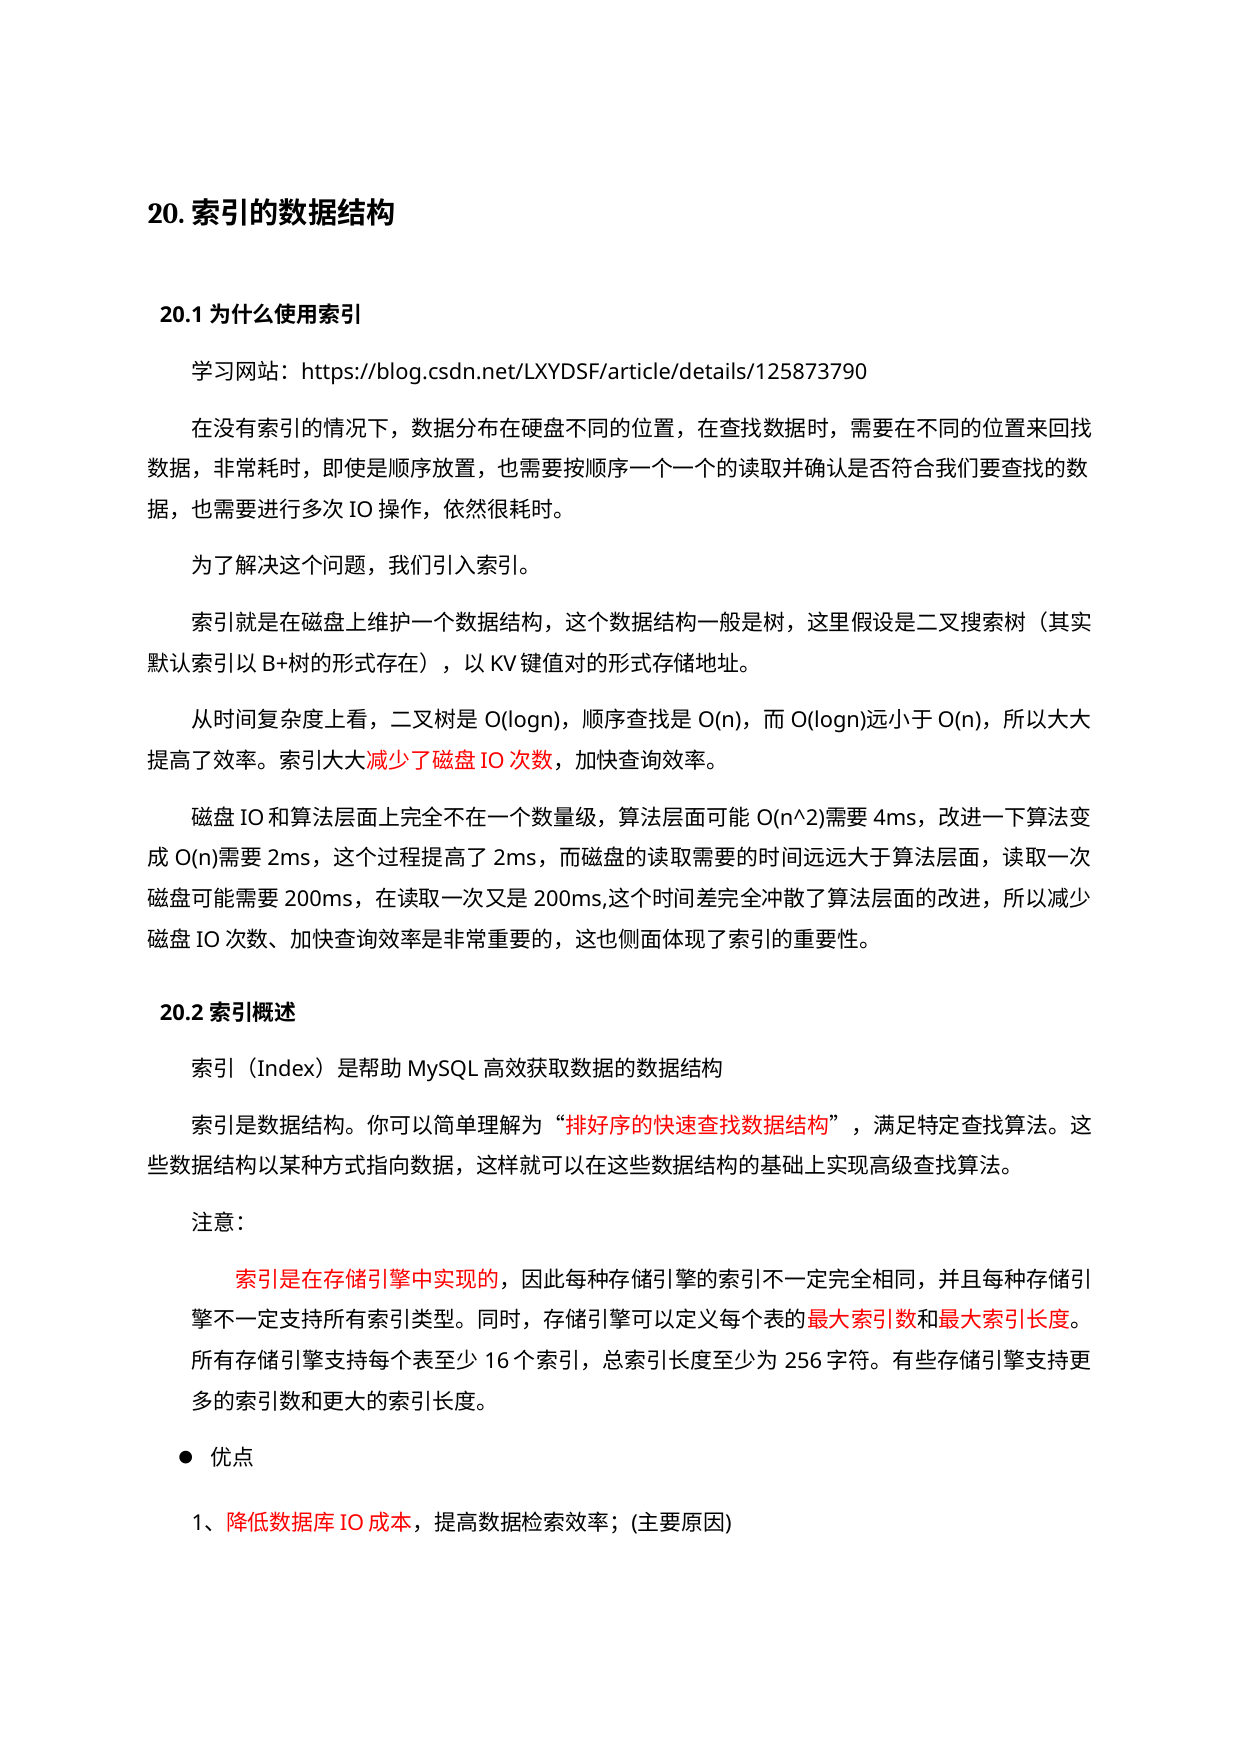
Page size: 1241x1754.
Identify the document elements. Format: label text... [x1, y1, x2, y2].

text 索引是数据结构。你可以简单理解为“排好序的快速查找数据结构”，满足特定查找算法。这些数据结构以某种方式指向数据，这样就可以在这些数据结构的基础上实现高级查找算法。 [148, 1107, 1092, 1181]
text 学习网站：https://blog.csdn.net/LXYDSF/article/details/125873790 [148, 353, 1092, 386]
subtitle 为什么使用索引 [159, 297, 1092, 329]
text 在没有索引的情况下，数据分布在硬盘不同的位置，在查找数据时，需要在不同的位置来回找数据，非常耗时，即使是顺序放置，也需要按顺序一个一个的读取并确认是否符合我们要查找的数据，也需要进行多次IO操作，依然很耗时。 [148, 410, 1092, 524]
subtitle 索引概述 [159, 994, 1092, 1027]
text 索引（Index）是帮助MySQL高效获取数据的数据结构 [148, 1051, 1092, 1083]
subtitle 优点 [177, 1440, 1092, 1472]
text 索引是在存储引擎中实现的，因此每种存储引擎的索引不一定完全相同，并且每种存储引擎不一定支持所有索引类型。同时，存储引擎可以定义每个表的最大索引数和最大索引长度。所有存储引擎支持每个表至少16个索引，总索引长度至少为256字符。有些存储引擎支持更多的索引数和更大的索引长度。 [191, 1261, 1092, 1416]
subtitle 索引的数据结构 [148, 178, 1092, 243]
text 从时间复杂度上看，二叉树是O(logn)，顺序查找是O(n)，而O(logn)远小于O(n)，所以大大提高了效率。索引大大减少了磁盘IO次数，加快查询效率。 [148, 702, 1092, 775]
text 索引就是在磁盘上维护一个数据结构，这个数据结构一般是树，这里假设是二叉搜索树（其实默认索引以B+树的形式存在），以KV键值对的形式存储地址。 [148, 605, 1092, 678]
text 注意： [148, 1205, 1092, 1237]
text 为了解决这个问题，我们引入索引。 [148, 548, 1092, 581]
text 1、降低数据库IO成本，提高数据检索效率；(主要原因) [148, 1504, 1092, 1537]
text 磁盘IO和算法层面上完全不在一个数量级，算法层面可能O(n^2)需要4ms，改进一下算法变成O(n)需要2ms，这个过程提高了2ms，而磁盘的读取需要的时间远远大于算法层面，读取一次磁盘可能需要200ms，在读取一次又是200ms,这个时间差完全冲散了算法层面的改进，所以减少磁盘IO次数、加快查询效率是非常重要的，这也侧面体现了索引的重要性。 [148, 799, 1092, 954]
